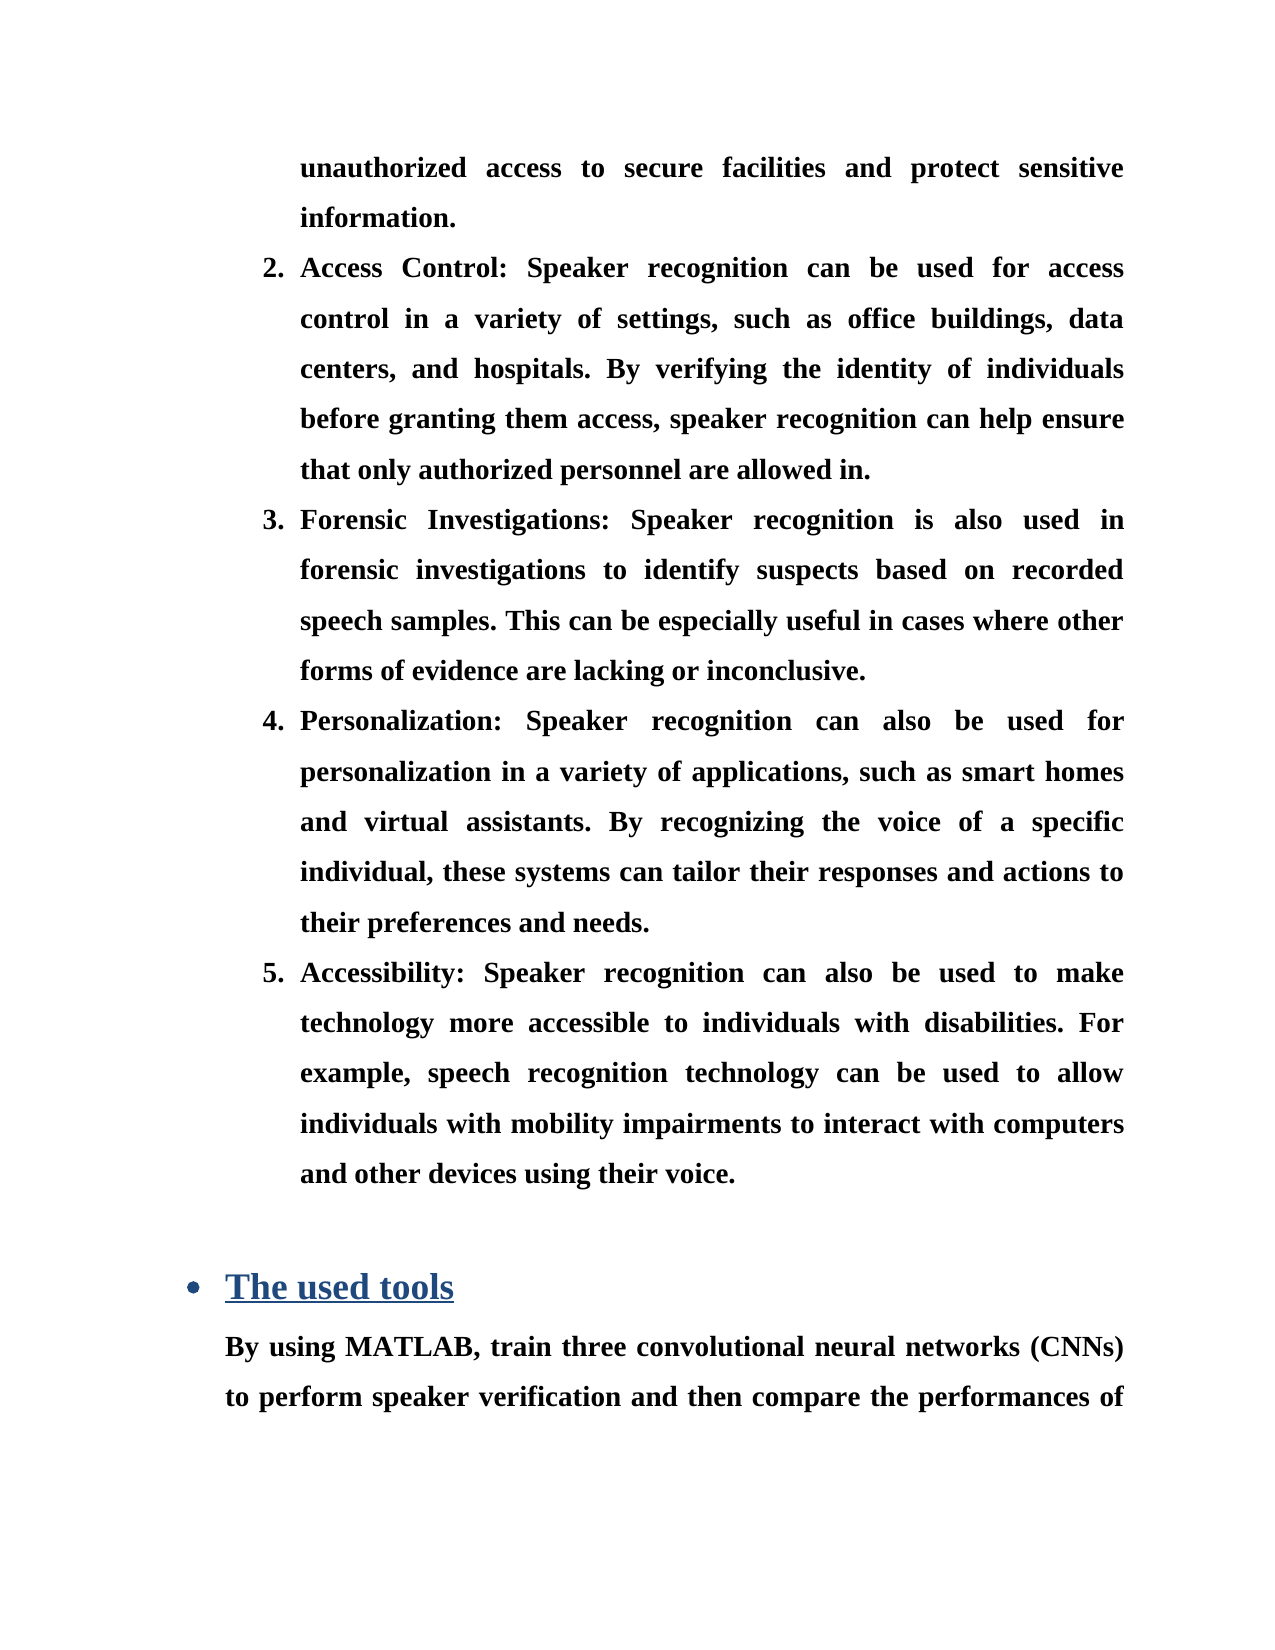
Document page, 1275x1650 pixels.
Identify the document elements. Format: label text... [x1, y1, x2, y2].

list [262, 150, 1125, 234]
list Personalization: Speaker recognition can also be used for personalization in a variety of applications, such as smart homes and virtual assistants. By recognizing the voice of a specific individual, these systems can tailor their responses and actions to their preferences and needs. [262, 703, 1125, 938]
list Forensic Investigations: Speaker recognition is also used in forensic investigations to identify suspects based on recorded speech samples. This can be especially useful in cases where other forms of evidence are lacking or inconclusive. [262, 502, 1125, 687]
list Accessibility: Speaker recognition can also be used to make technology more accessible to individuals with disabilities. For example, speech recognition technology can be used to allow individuals with mobility impairments to interact with computers and other devices using their voice. [262, 955, 1125, 1190]
list The used tools [187, 1264, 1125, 1307]
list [225, 1329, 1125, 1413]
list Access Control: Speaker recognition can be used for access control in a variety of settings, such as office buildings, data centers, and hospitals. By verifying the identity of individuals before granting them access, speaker recognition can help ensure that only authorized personnel are allowed in. [262, 251, 1125, 485]
